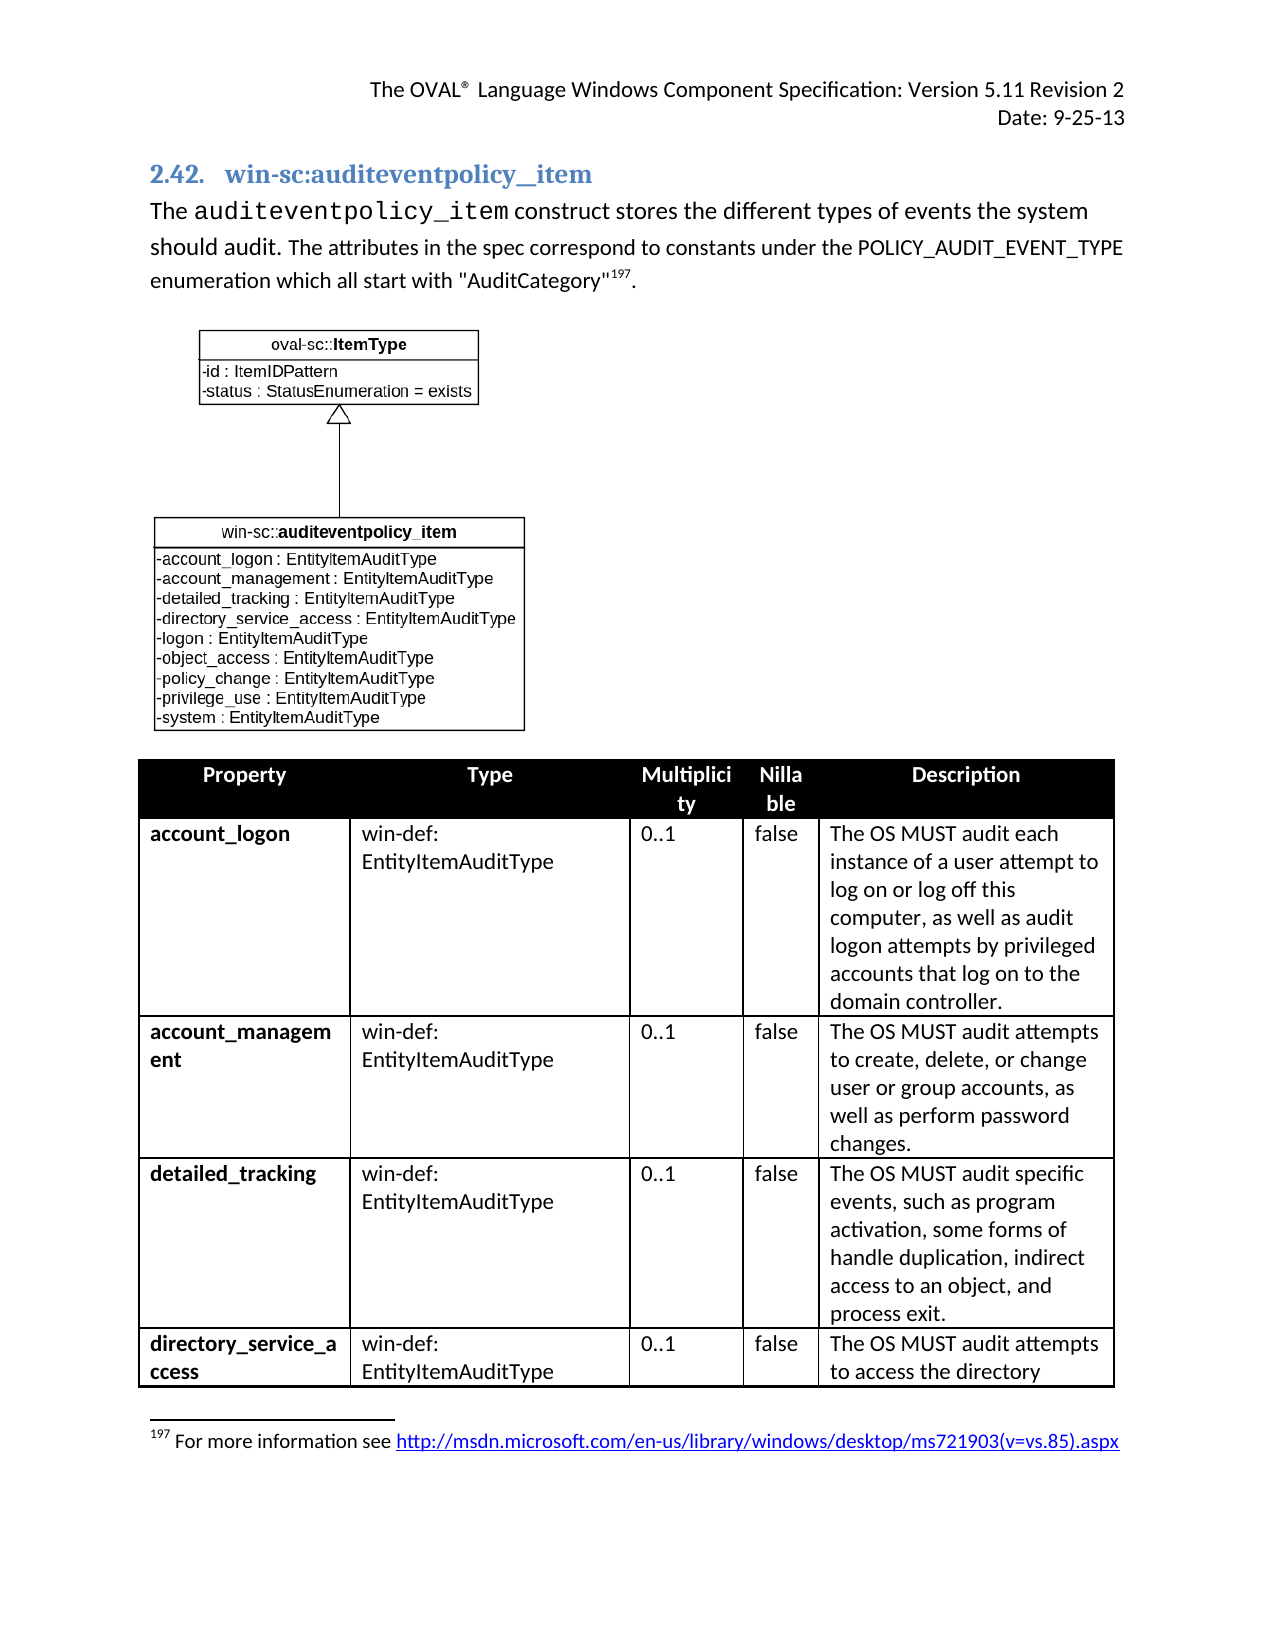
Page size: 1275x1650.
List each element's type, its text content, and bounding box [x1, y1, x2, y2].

table_cell 0..1 [631, 819, 742, 1015]
table_cell win-def: EntityItemAuditType [351, 819, 629, 1015]
table_cell The OS MUST audit attempts to create, delete, or change user or group accounts, as well as perform password changes. [819, 1017, 1113, 1157]
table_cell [140, 1329, 350, 1385]
table_cell false [744, 1017, 818, 1157]
table_cell The OS MUST audit each instance of a user attempt to log on or log off this computer, as well as audit logon attempts by privileged accounts that log on to the domain controller. [820, 819, 1113, 1015]
table_header Nillable [744, 761, 818, 817]
text The auditeventpolicy_item construct stores the different types of events the system should audit. The attributes in the spec correspond to constants under the POLICY_AUDIT_EVENT_TYPE enumeration which all start with "AuditCategory". [150, 195, 1125, 294]
table_header Multiplicity [630, 761, 743, 817]
table_cell win-def: EntityItemAuditType [351, 1159, 629, 1327]
table_cell account_management [140, 1017, 350, 1157]
table_cell 0..1 [630, 1017, 743, 1157]
table_cell false [744, 1329, 818, 1385]
table_cell false [744, 819, 818, 1015]
table_cell win-def: EntityItemAuditType [351, 1017, 629, 1157]
table_header Description [819, 761, 1113, 817]
table_cell 0..1 [630, 1329, 743, 1385]
table_cell The OS MUST audit specific events, such as program activation, some forms of handle duplication, indirect access to an object, and process exit. [820, 1159, 1113, 1327]
table_cell account_logon [140, 819, 349, 1015]
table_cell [819, 1329, 1113, 1385]
table_cell 0..1 [631, 1159, 742, 1327]
table_cell false [744, 1159, 818, 1327]
table_header Property [140, 761, 350, 817]
table_header Type [351, 761, 629, 817]
table_cell detailed_tracking [140, 1159, 349, 1327]
subtitle win-sc:auditeventpolicy__item [150, 159, 1125, 190]
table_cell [351, 1329, 629, 1385]
